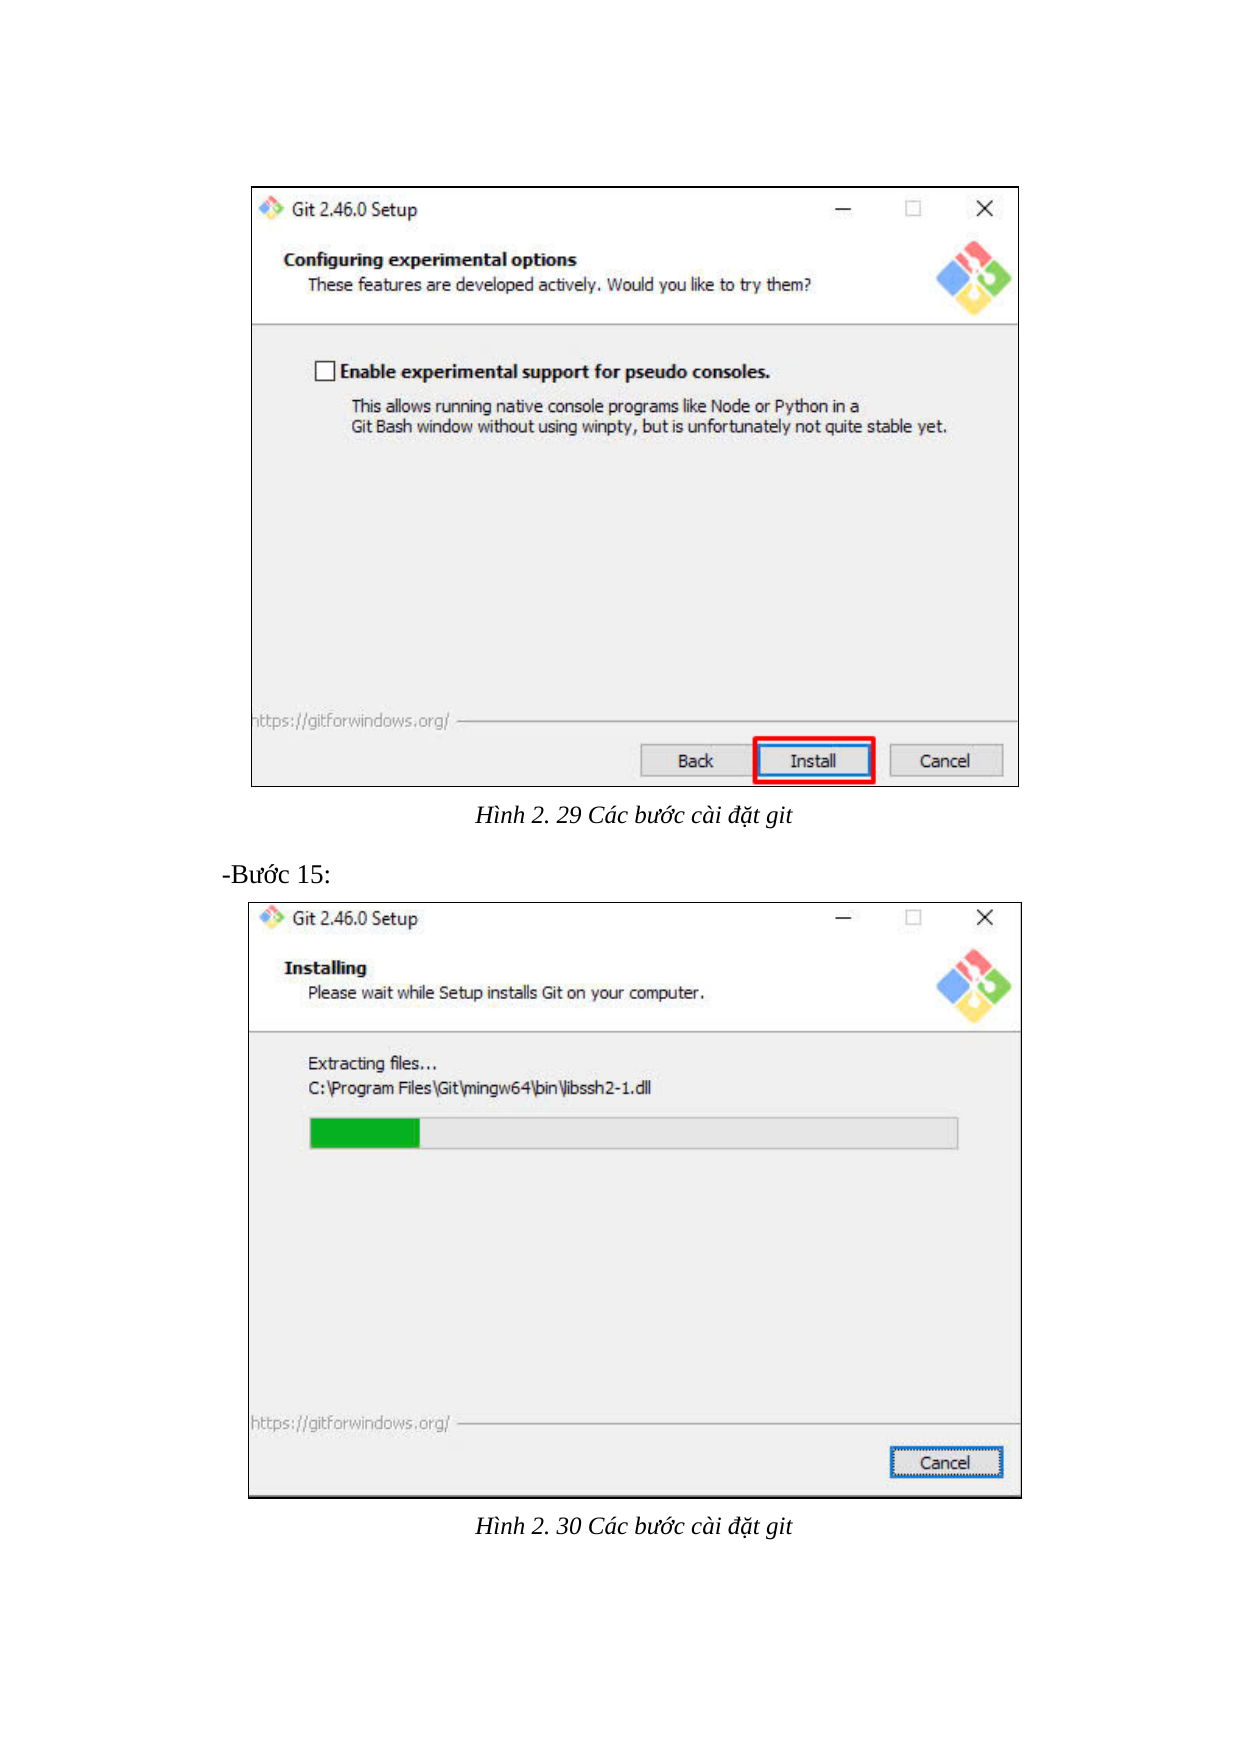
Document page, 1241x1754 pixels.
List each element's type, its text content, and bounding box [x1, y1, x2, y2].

text Hình 2. 30 Các bước cài đặt git [148, 1511, 1122, 1540]
picture [249, 903, 1021, 1497]
text -Bước 15: [148, 858, 1122, 889]
text Hình 2. 29 Các bước cài đặt git [148, 800, 1122, 829]
picture [252, 188, 1018, 786]
